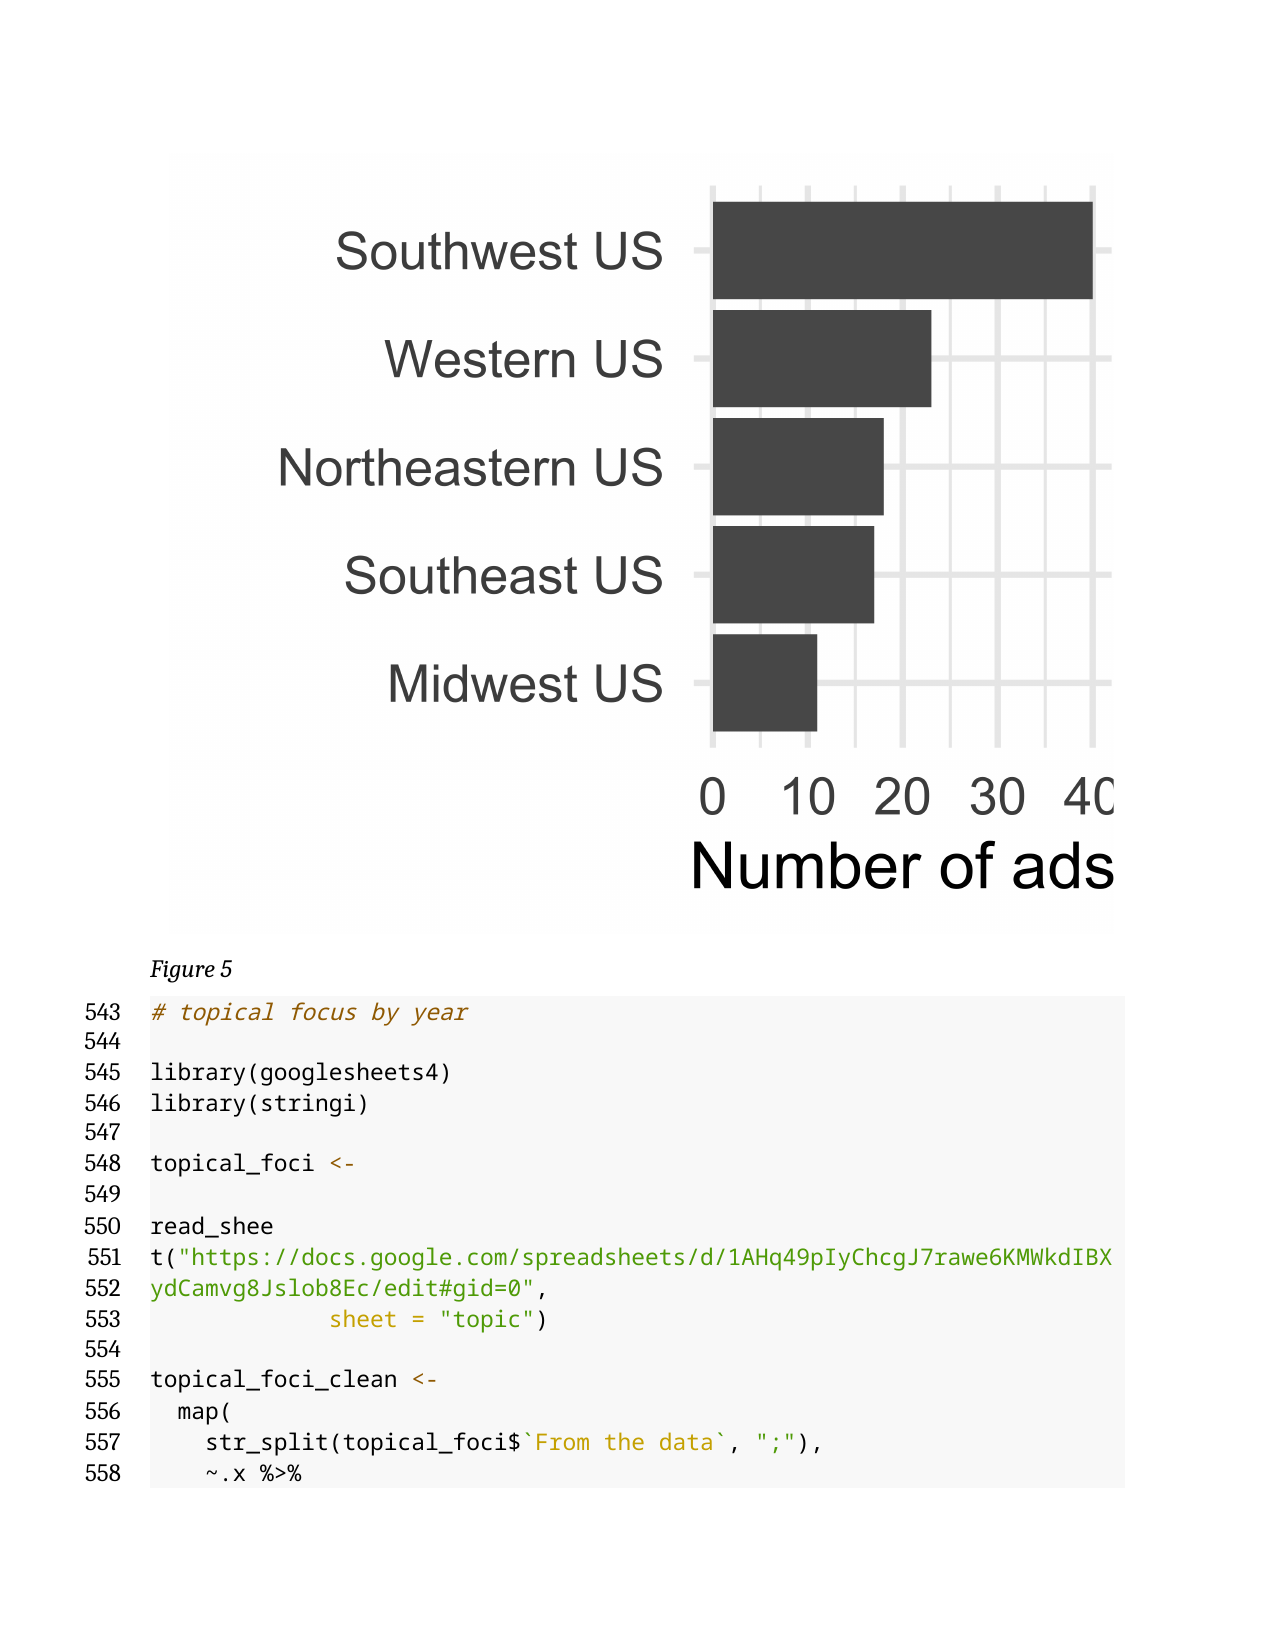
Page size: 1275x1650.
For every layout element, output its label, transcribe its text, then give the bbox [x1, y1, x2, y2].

picture [168, 153, 1114, 934]
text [150, 996, 1125, 1488]
table_header Figure 5 [139, 150, 1114, 996]
